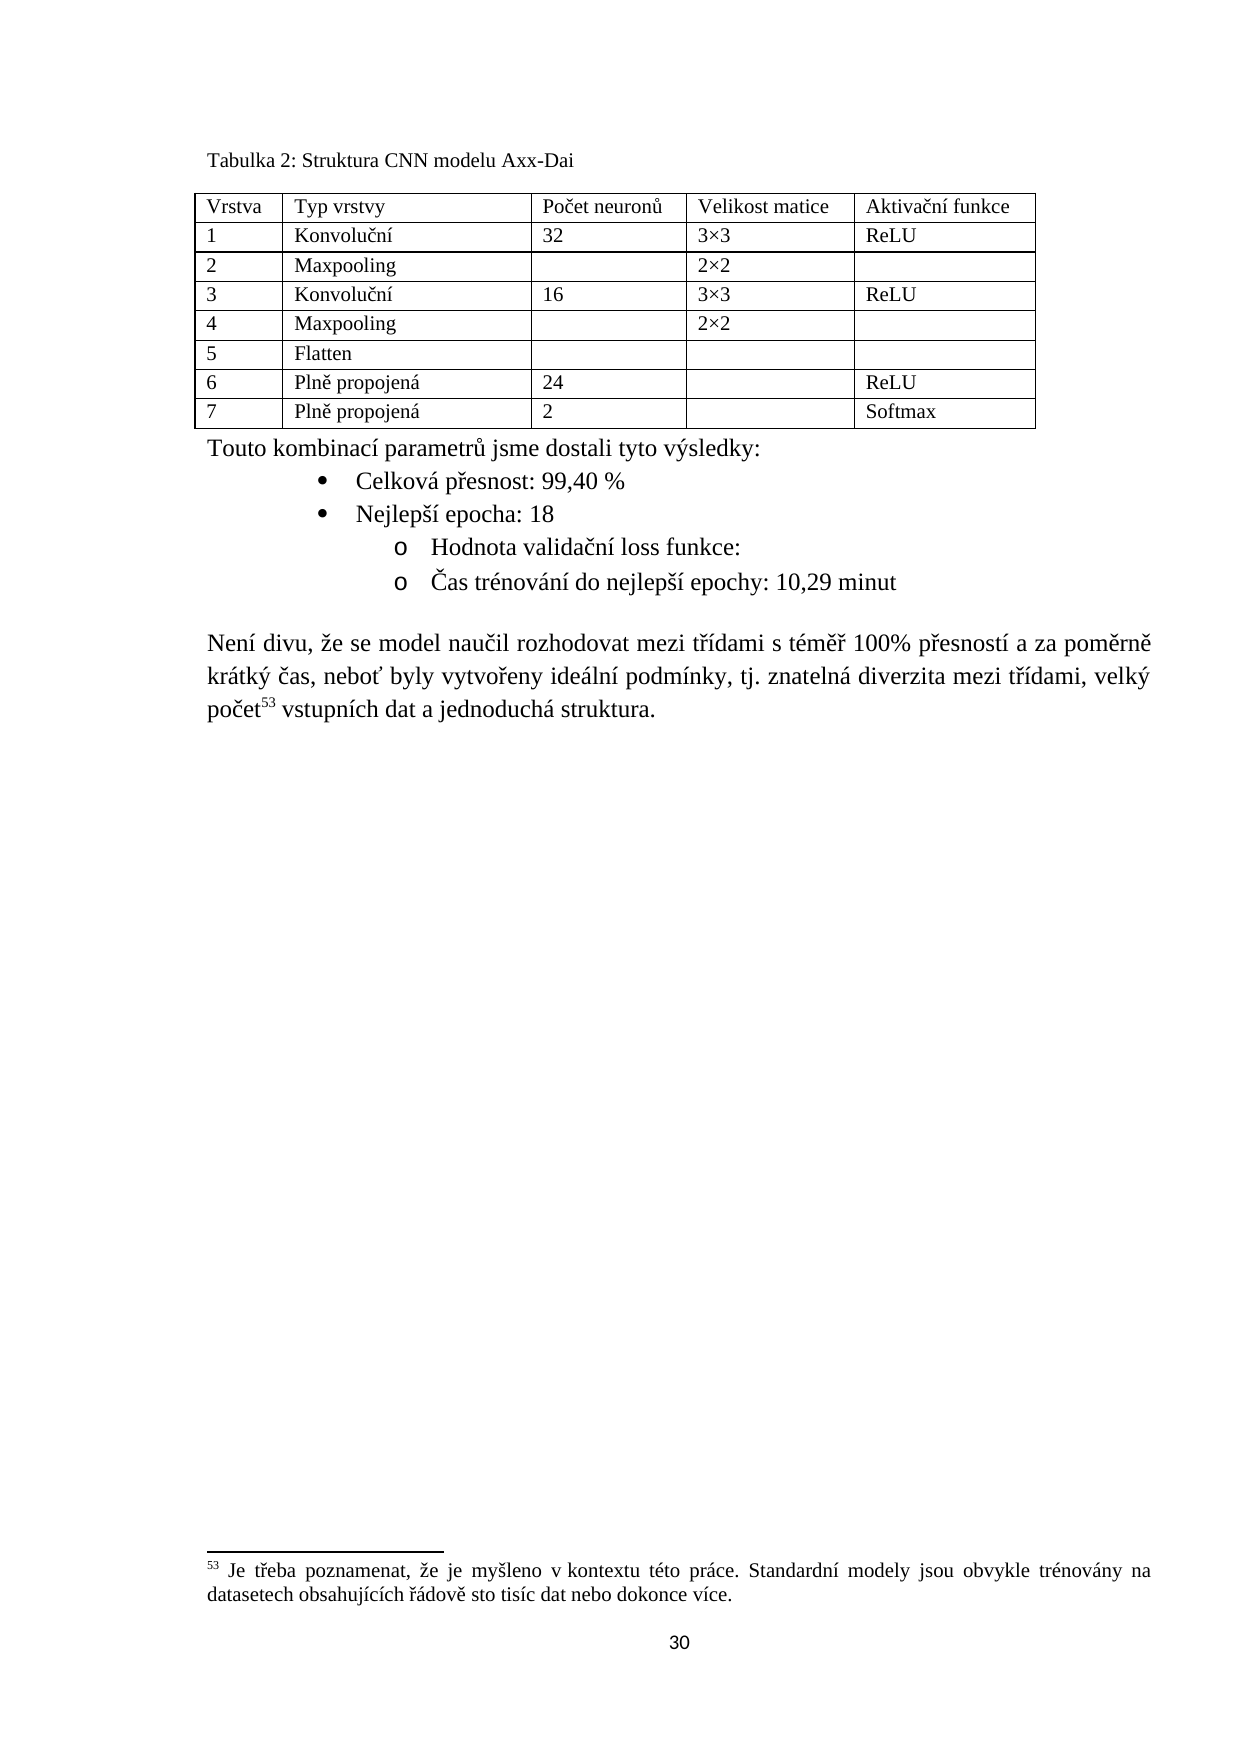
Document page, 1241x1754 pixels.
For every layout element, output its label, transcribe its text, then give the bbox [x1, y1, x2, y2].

table_cell 32 [532, 223, 686, 251]
table_cell [532, 311, 686, 339]
table_cell 6 [196, 370, 282, 398]
table_cell 24 [532, 370, 686, 398]
table_cell [532, 341, 686, 369]
table_cell 2×2 [687, 253, 854, 281]
table_header Velikost matice [687, 194, 854, 222]
table_cell 2 [532, 399, 686, 428]
table_cell 2 [196, 253, 282, 281]
table_cell Plně propojená [283, 399, 531, 428]
table_cell [855, 341, 1035, 369]
table_cell ReLU [855, 223, 1035, 251]
table_cell 3×3 [687, 223, 854, 251]
table_header Typ vrstvy [283, 194, 531, 222]
table_cell Softmax [855, 399, 1035, 428]
list Hodnota validační loss funkce: [393, 532, 1152, 563]
table_cell 5 [196, 341, 282, 369]
table_cell ReLU [855, 370, 1035, 398]
table_cell Maxpooling [283, 253, 531, 281]
table_cell 7 [196, 399, 282, 428]
table_cell Plně propojená [283, 370, 531, 398]
table_cell 4 [196, 311, 282, 339]
table_cell [687, 370, 854, 398]
table_cell [687, 399, 854, 428]
table_cell Flatten [283, 341, 531, 369]
table_header Počet neuronů [532, 194, 686, 222]
list Čas trénování do nejlepší epochy: 10,29 minut [393, 567, 1152, 598]
table_cell 3×3 [687, 282, 854, 310]
list Celková přesnost: 99,40 % [318, 466, 1152, 495]
table_header Aktivační funkce [855, 194, 1035, 222]
table_cell [687, 341, 854, 369]
text Tabulka 2: Struktura CNN modelu Axx-Dai [207, 148, 1152, 172]
table_cell Konvoluční [283, 282, 531, 310]
text Není divu, že se model naučil rozhodovat mezi třídami s téměř 100% přesností a za poměrně krátký čas, neboť byly vytvořeny ideální podmínky, tj. znatelná diverzita mezi třídami, velký počet vstupních dat a jednoduchá struktura. [207, 628, 1152, 723]
table_header Vrstva [196, 194, 282, 222]
table_cell [532, 253, 686, 281]
table_cell 1 [196, 223, 282, 251]
list Touto kombinací parametrů jsme dostali tyto výsledky: [207, 193, 1152, 462]
table_cell [855, 311, 1035, 339]
table_cell ReLU [855, 282, 1035, 310]
table_cell Konvoluční [283, 223, 531, 251]
table_cell 3 [196, 282, 282, 310]
table_cell Maxpooling [283, 311, 531, 339]
list Nejlepší epocha: 18 [318, 499, 1152, 528]
table_cell 16 [532, 282, 686, 310]
table_cell [855, 253, 1035, 281]
table_cell 2×2 [687, 311, 854, 339]
